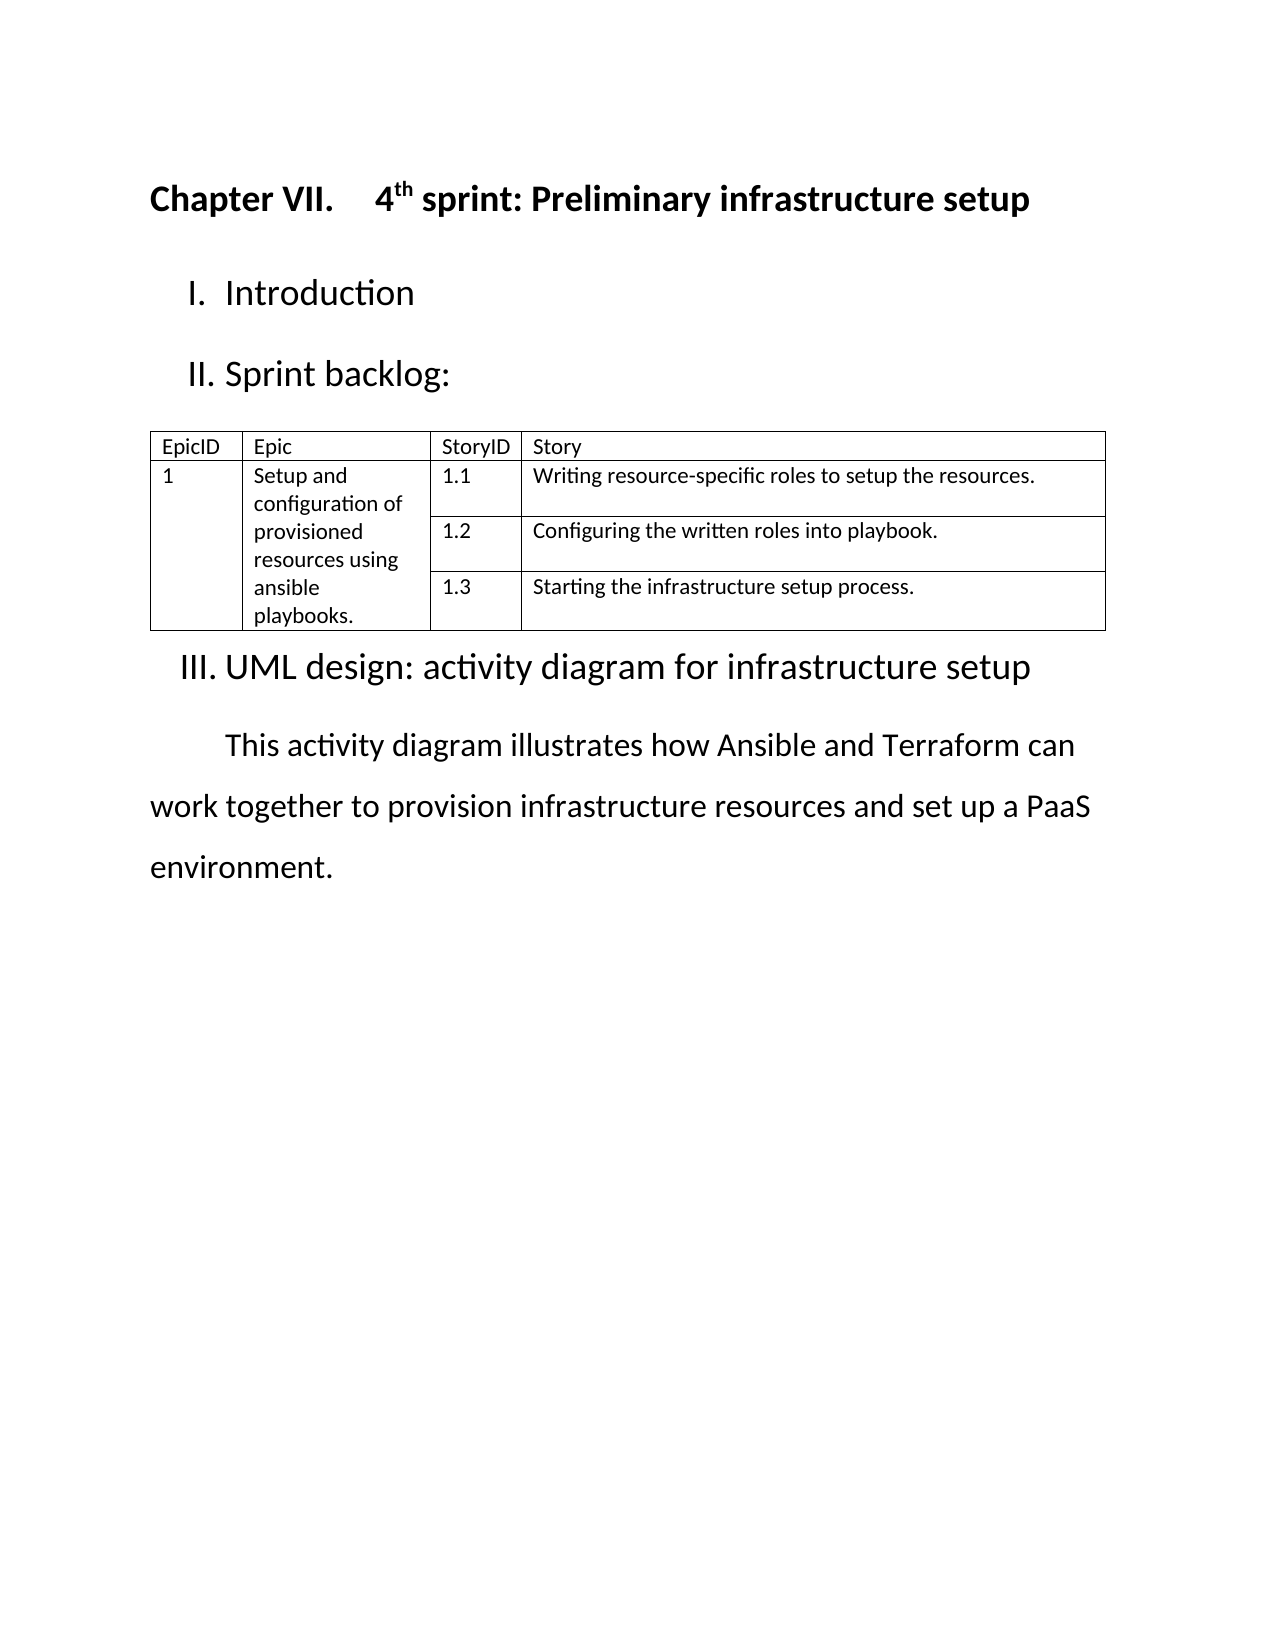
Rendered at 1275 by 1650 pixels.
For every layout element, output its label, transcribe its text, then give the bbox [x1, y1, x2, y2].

text 4th sprint: Preliminary infrastructure setup [150, 175, 1125, 221]
table_cell Starting the infrastructure setup process. [522, 572, 1105, 629]
table_cell Writing resource-specific roles to setup the resources. [522, 461, 1105, 516]
table_cell Setup and configuration of provisioned resources using ansible playbooks. [243, 461, 430, 629]
table_cell Configuring the written roles into playbook. [522, 517, 1105, 571]
table_cell 1.3 [431, 572, 521, 629]
table_header Epic [243, 432, 430, 460]
table_cell 1.2 [431, 517, 521, 571]
table_cell 1 [151, 461, 242, 629]
text Introduction [187, 269, 1125, 314]
text This activity diagram illustrates how Ansible and Terraform can work together to provision infrastructure resources and set up a PaaS environment. [150, 724, 1125, 887]
table_header EpicID [151, 432, 242, 460]
table_cell 1.1 [431, 461, 521, 516]
text UML design: activity diagram for infrastructure setup [179, 643, 1125, 689]
table_header Story [522, 432, 1105, 460]
text Sprint backlog: [187, 350, 1125, 396]
table_header StoryID [431, 432, 521, 460]
